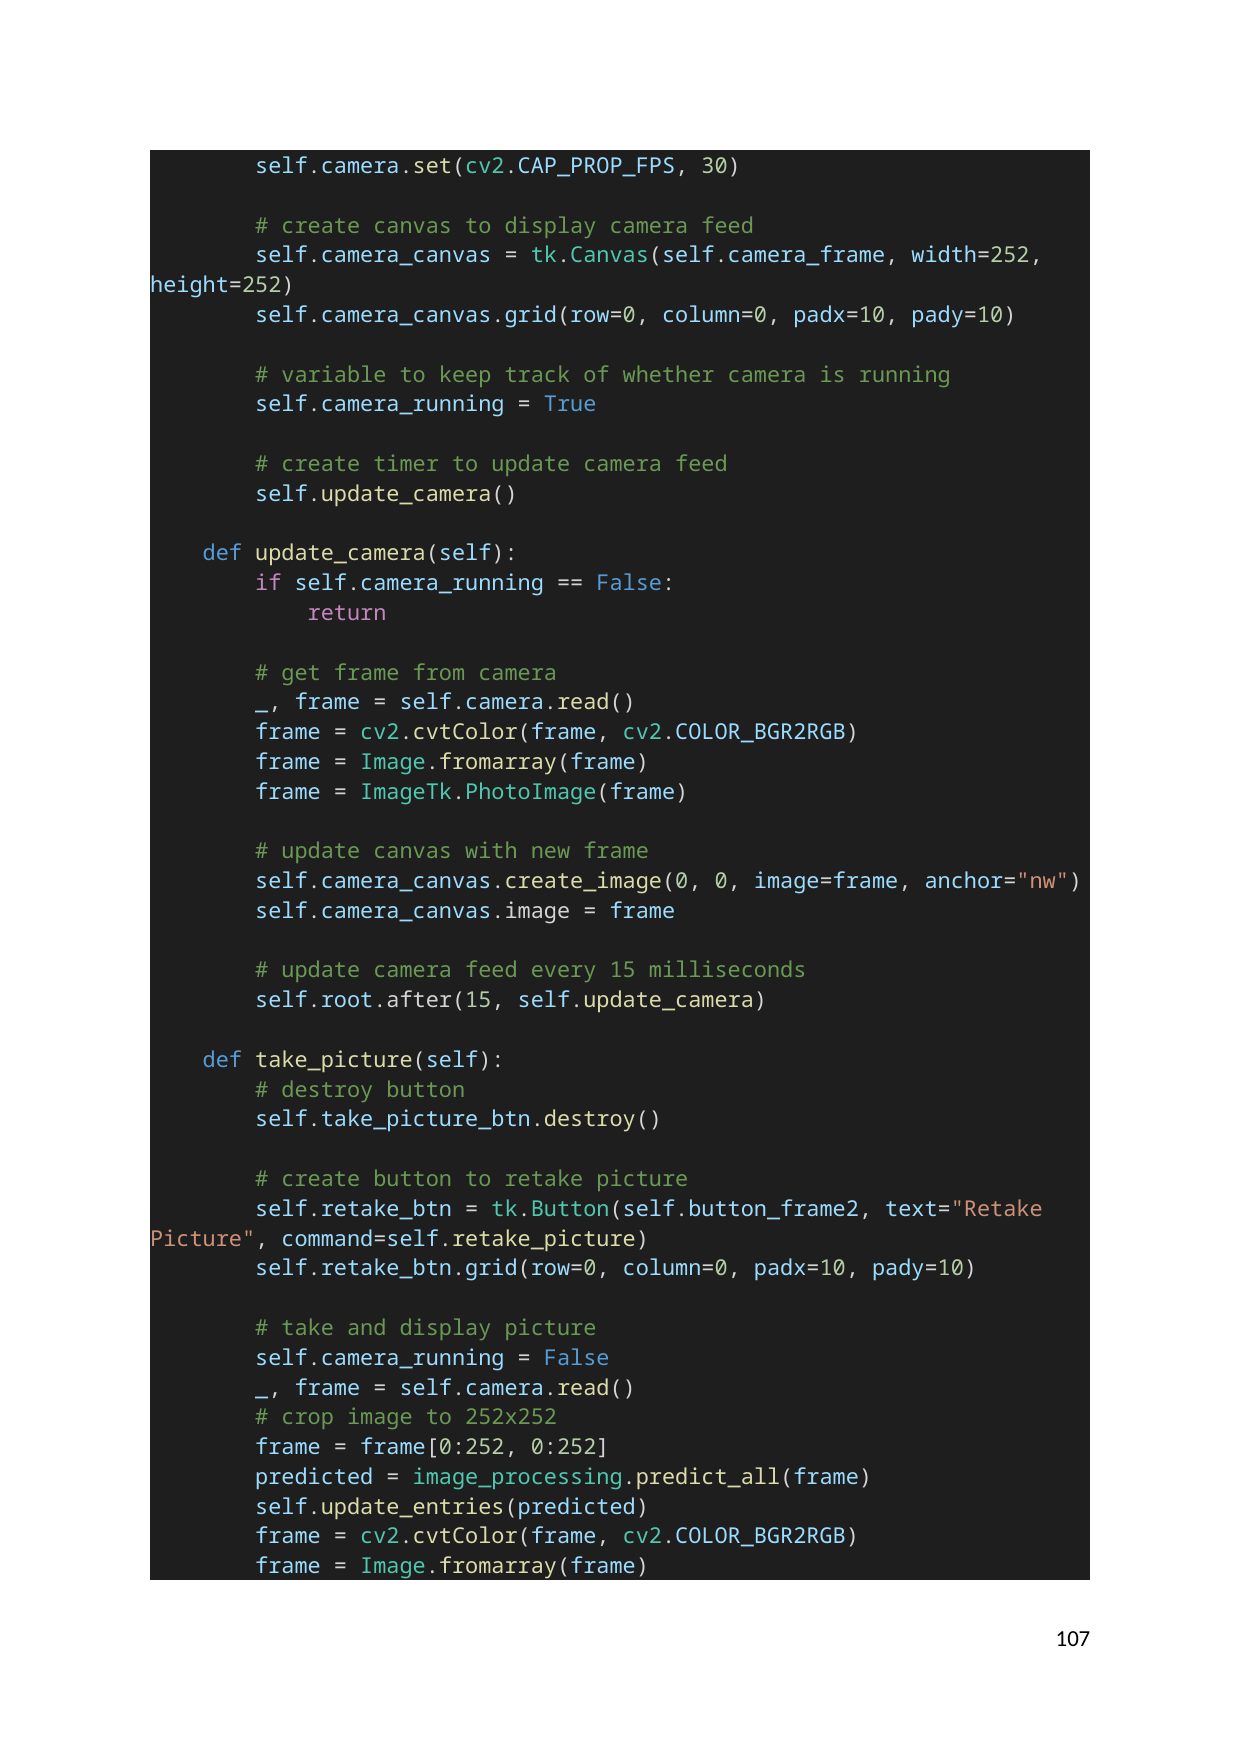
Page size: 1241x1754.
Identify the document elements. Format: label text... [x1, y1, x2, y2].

text # take and display picture [150, 1312, 1090, 1342]
text frame = cv2.cvtColor(frame, cv2.COLOR_BGR2RGB) [150, 1520, 1090, 1550]
text # destroy button [150, 1073, 1090, 1103]
text # create button to retake picture [150, 1163, 1090, 1193]
text # variable to keep track of whether camera is running [150, 358, 1090, 388]
text self.camera_running = True [150, 388, 1090, 418]
text # update camera feed every 15 milliseconds [150, 954, 1090, 984]
text frame = Image.fromarray(frame) [150, 746, 1090, 776]
text frame = cv2.cvtColor(frame, cv2.COLOR_BGR2RGB) [150, 716, 1090, 746]
text def update_camera(self): [150, 537, 1090, 567]
text return [150, 597, 1090, 627]
text self.camera_canvas.grid(row=0, column=0, padx=10, pady=10) [150, 299, 1090, 329]
text # get frame from camera [150, 656, 1090, 686]
text self.update_camera() [150, 478, 1090, 507]
text self.camera_canvas.create_image(0, 0, image=frame, anchor="nw") [150, 865, 1090, 895]
text self.update_entries(predicted) [150, 1491, 1090, 1520]
text frame = ImageTk.PhotoImage(frame) [150, 776, 1090, 805]
text frame = frame[0:252, 0:252] [150, 1431, 1090, 1461]
text # create timer to update camera feed [150, 448, 1090, 478]
text _, frame = self.camera.read() [150, 1371, 1090, 1401]
text self.camera_canvas = tk.Canvas(self.camera_frame, width=252, height=252) [150, 239, 1090, 299]
text if self.camera_running == False: [150, 567, 1090, 597]
text predicted = image_processing.predict_all(frame) [150, 1461, 1090, 1491]
text self.retake_btn.grid(row=0, column=0, padx=10, pady=10) [150, 1252, 1090, 1282]
text self.root.after(15, self.update_camera) [150, 984, 1090, 1014]
text _, frame = self.camera.read() [150, 686, 1090, 716]
text self.take_picture_btn.destroy() [150, 1103, 1090, 1133]
text # update canvas with new frame [150, 835, 1090, 865]
text def take_picture(self): [150, 1044, 1090, 1073]
text self.retake_btn = tk.Button(self.button_frame2, text="Retake Picture", command=self.retake_picture) [150, 1193, 1090, 1252]
text self.camera_running = False [150, 1342, 1090, 1371]
text frame = Image.fromarray(frame) [150, 1550, 1090, 1580]
text self.camera.set(cv2.CAP_PROP_FPS, 30) [150, 150, 1090, 180]
text self.camera_canvas.image = frame [150, 895, 1090, 924]
text # crop image to 252x252 [150, 1401, 1090, 1431]
text # create canvas to display camera feed [150, 209, 1090, 239]
